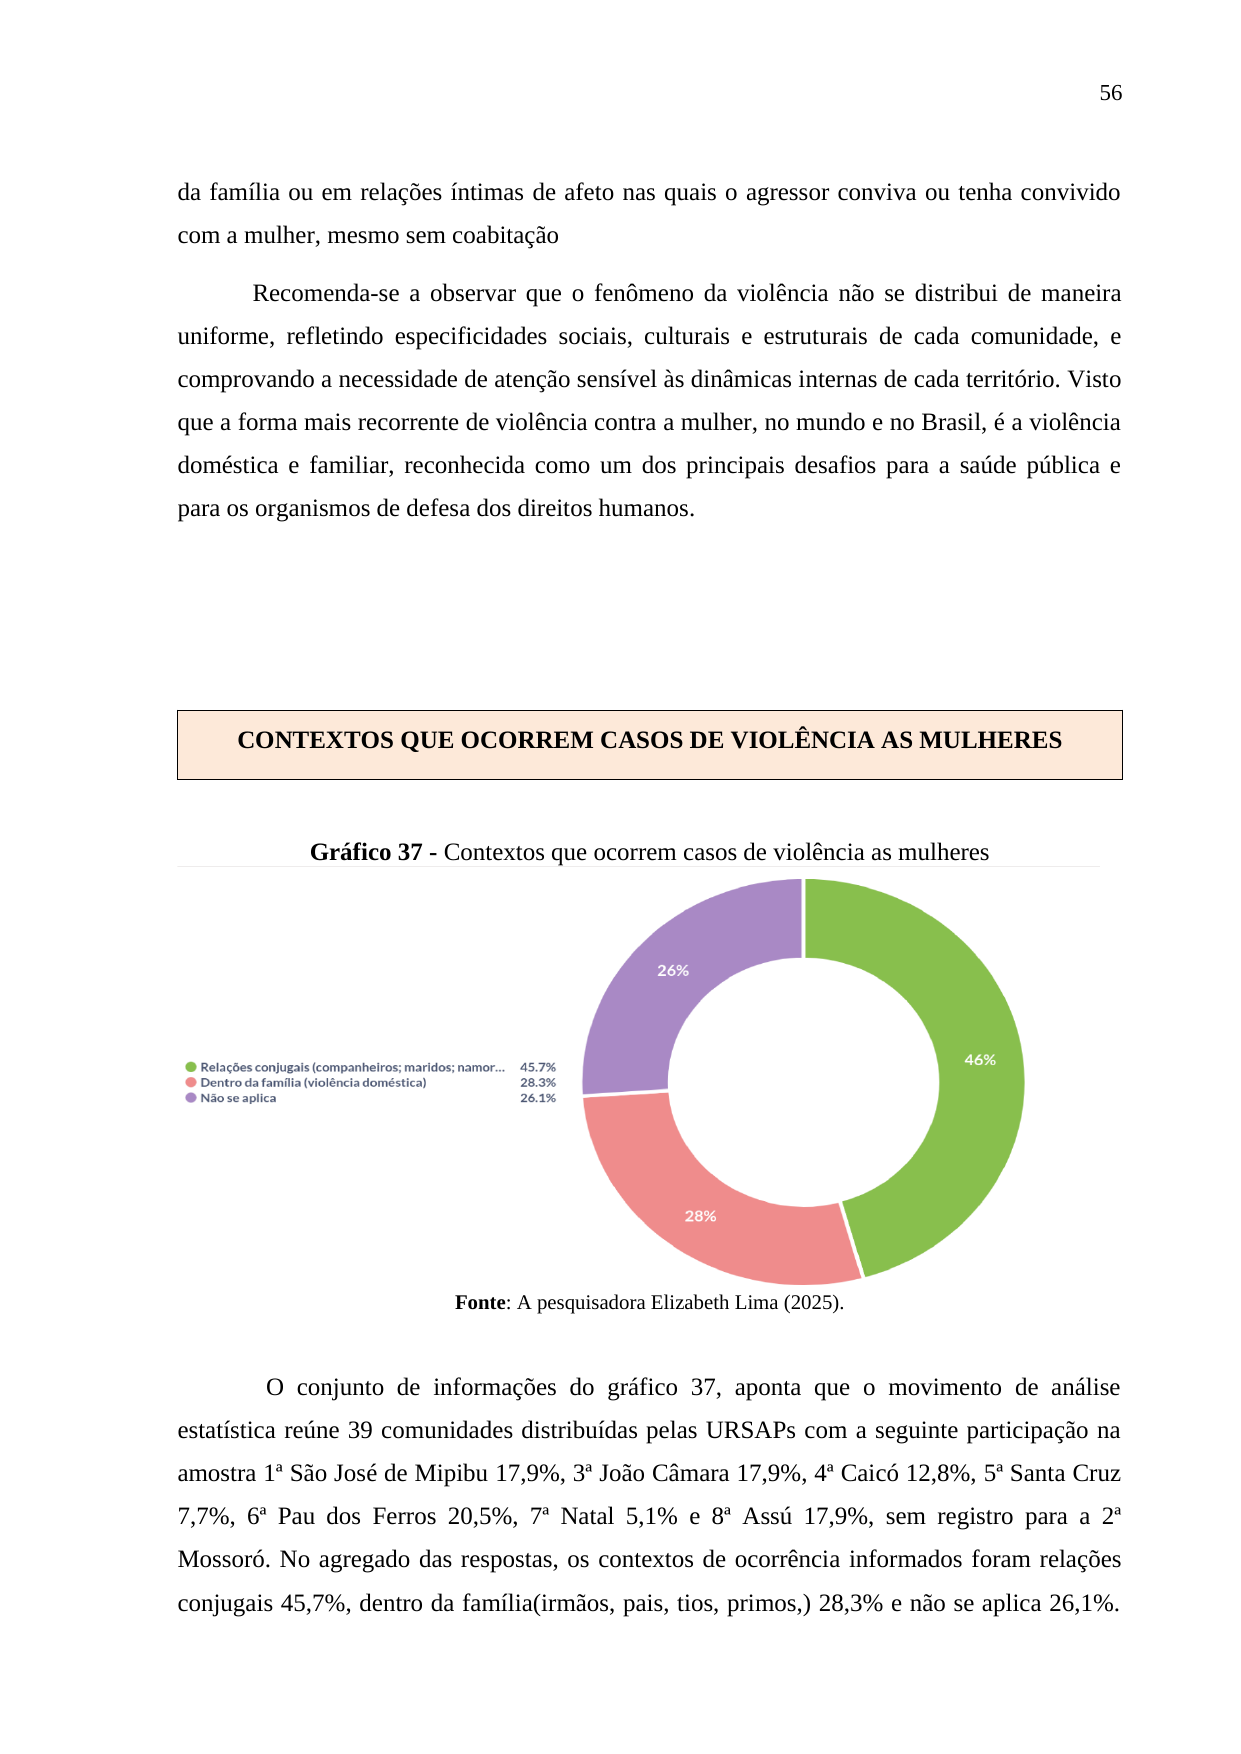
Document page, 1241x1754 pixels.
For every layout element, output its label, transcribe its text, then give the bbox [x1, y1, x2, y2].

text Gráfico 37 - Contextos que ocorrem casos de violência as mulheres [177, 837, 1122, 866]
picture [177, 866, 1100, 1291]
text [177, 177, 1122, 249]
table_header CONTEXTOS QUE OCORREM CASOS DE VIOLÊNCIA AS MULHERES [178, 711, 1122, 779]
text Fonte: A pesquisadora Elizabeth Lima (2025). [177, 1290, 1122, 1314]
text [177, 1372, 1122, 1616]
text Recomenda-se a observar que o fenômeno da violência não se distribui de maneira uniforme, refletindo especificidades sociais, culturais e estruturais de cada comunidade, e comprovando a necessidade de atenção sensível às dinâmicas internas de cada território. Visto que a forma mais recorrente de violência contra a mulher, no mundo e no Brasil, é a violência doméstica e familiar, reconhecida como um dos principais desafios para a saúde pública e para os organismos de defesa dos direitos humanos. [177, 278, 1122, 522]
